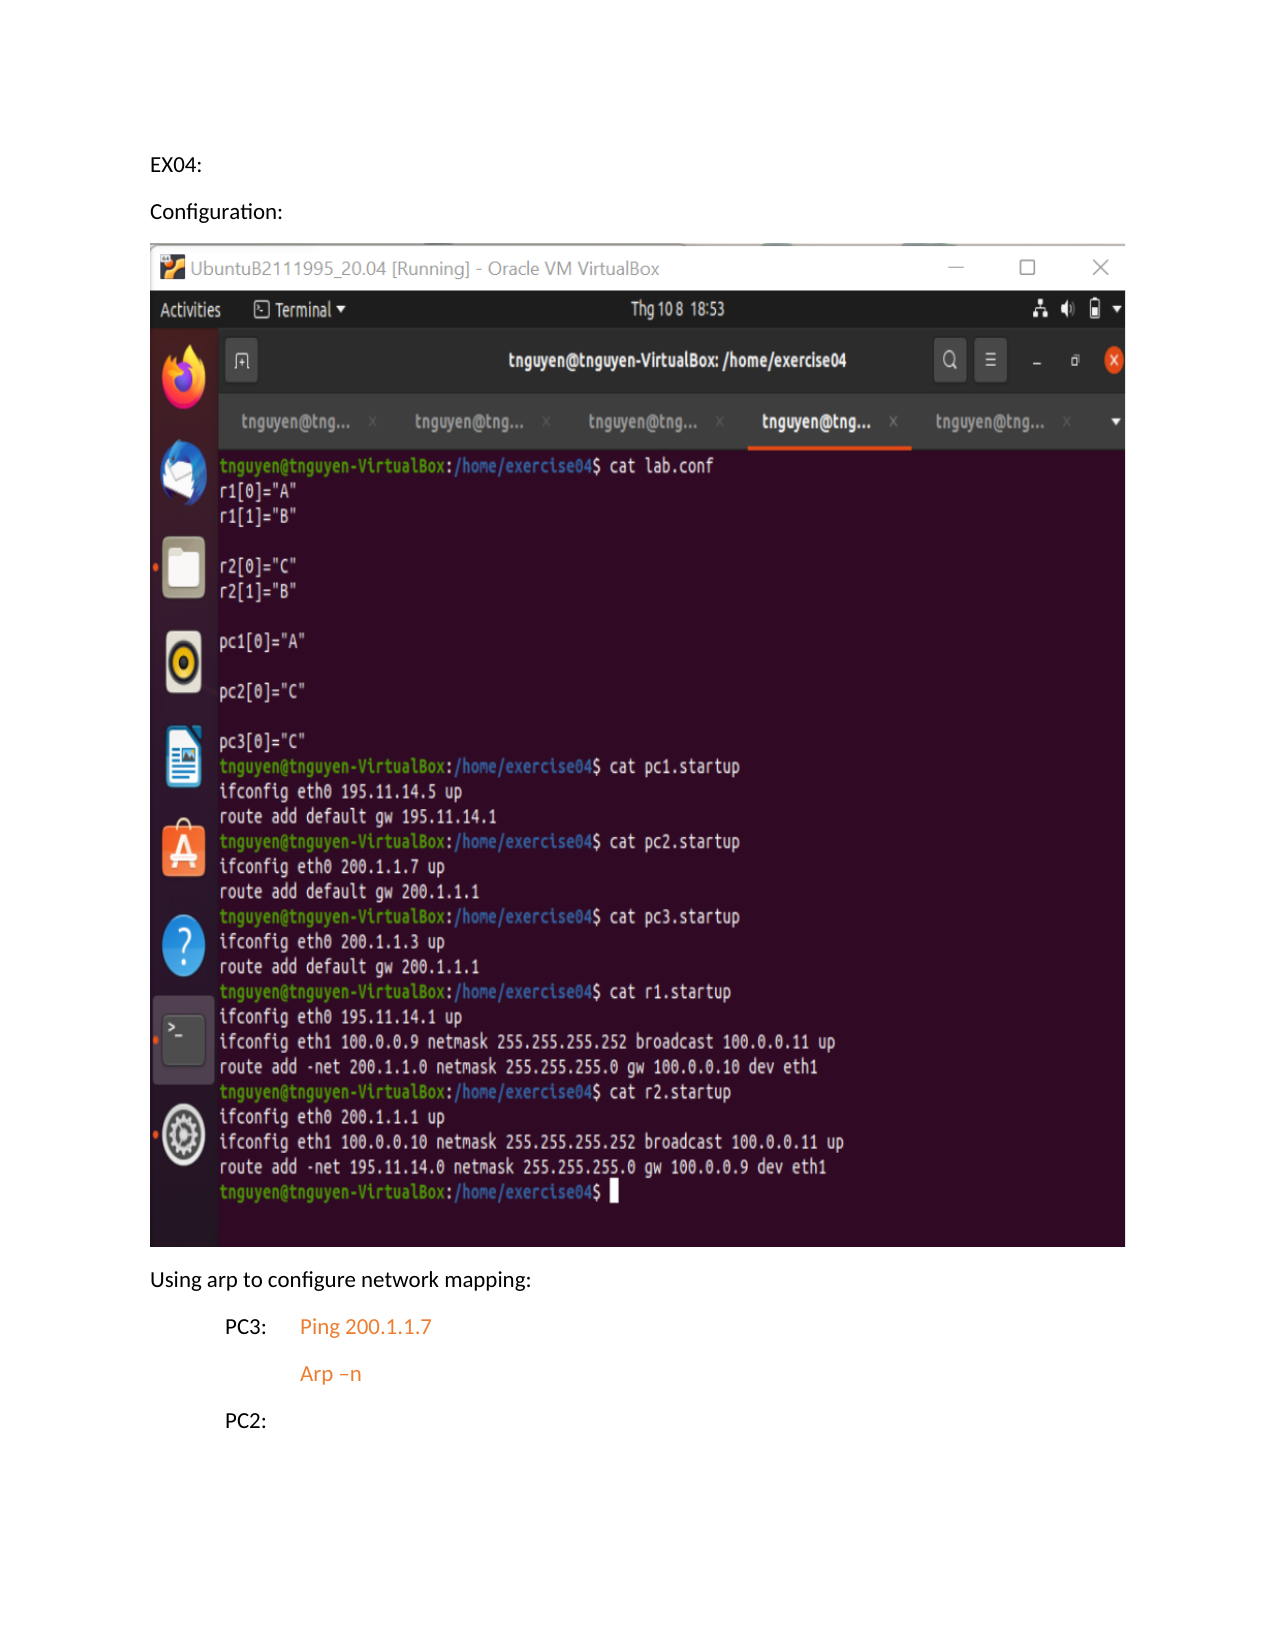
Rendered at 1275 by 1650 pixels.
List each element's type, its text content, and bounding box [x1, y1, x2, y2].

text Configuration: [150, 197, 1125, 225]
picture [150, 243, 1125, 1247]
text Arp –n [150, 1359, 1125, 1387]
text EX04: [150, 150, 1125, 178]
text Using arp to configure network mapping: [150, 1265, 1125, 1293]
text PC2: [150, 1406, 1125, 1434]
text PC3: Ping 200.1.1.7 [150, 1312, 1125, 1340]
